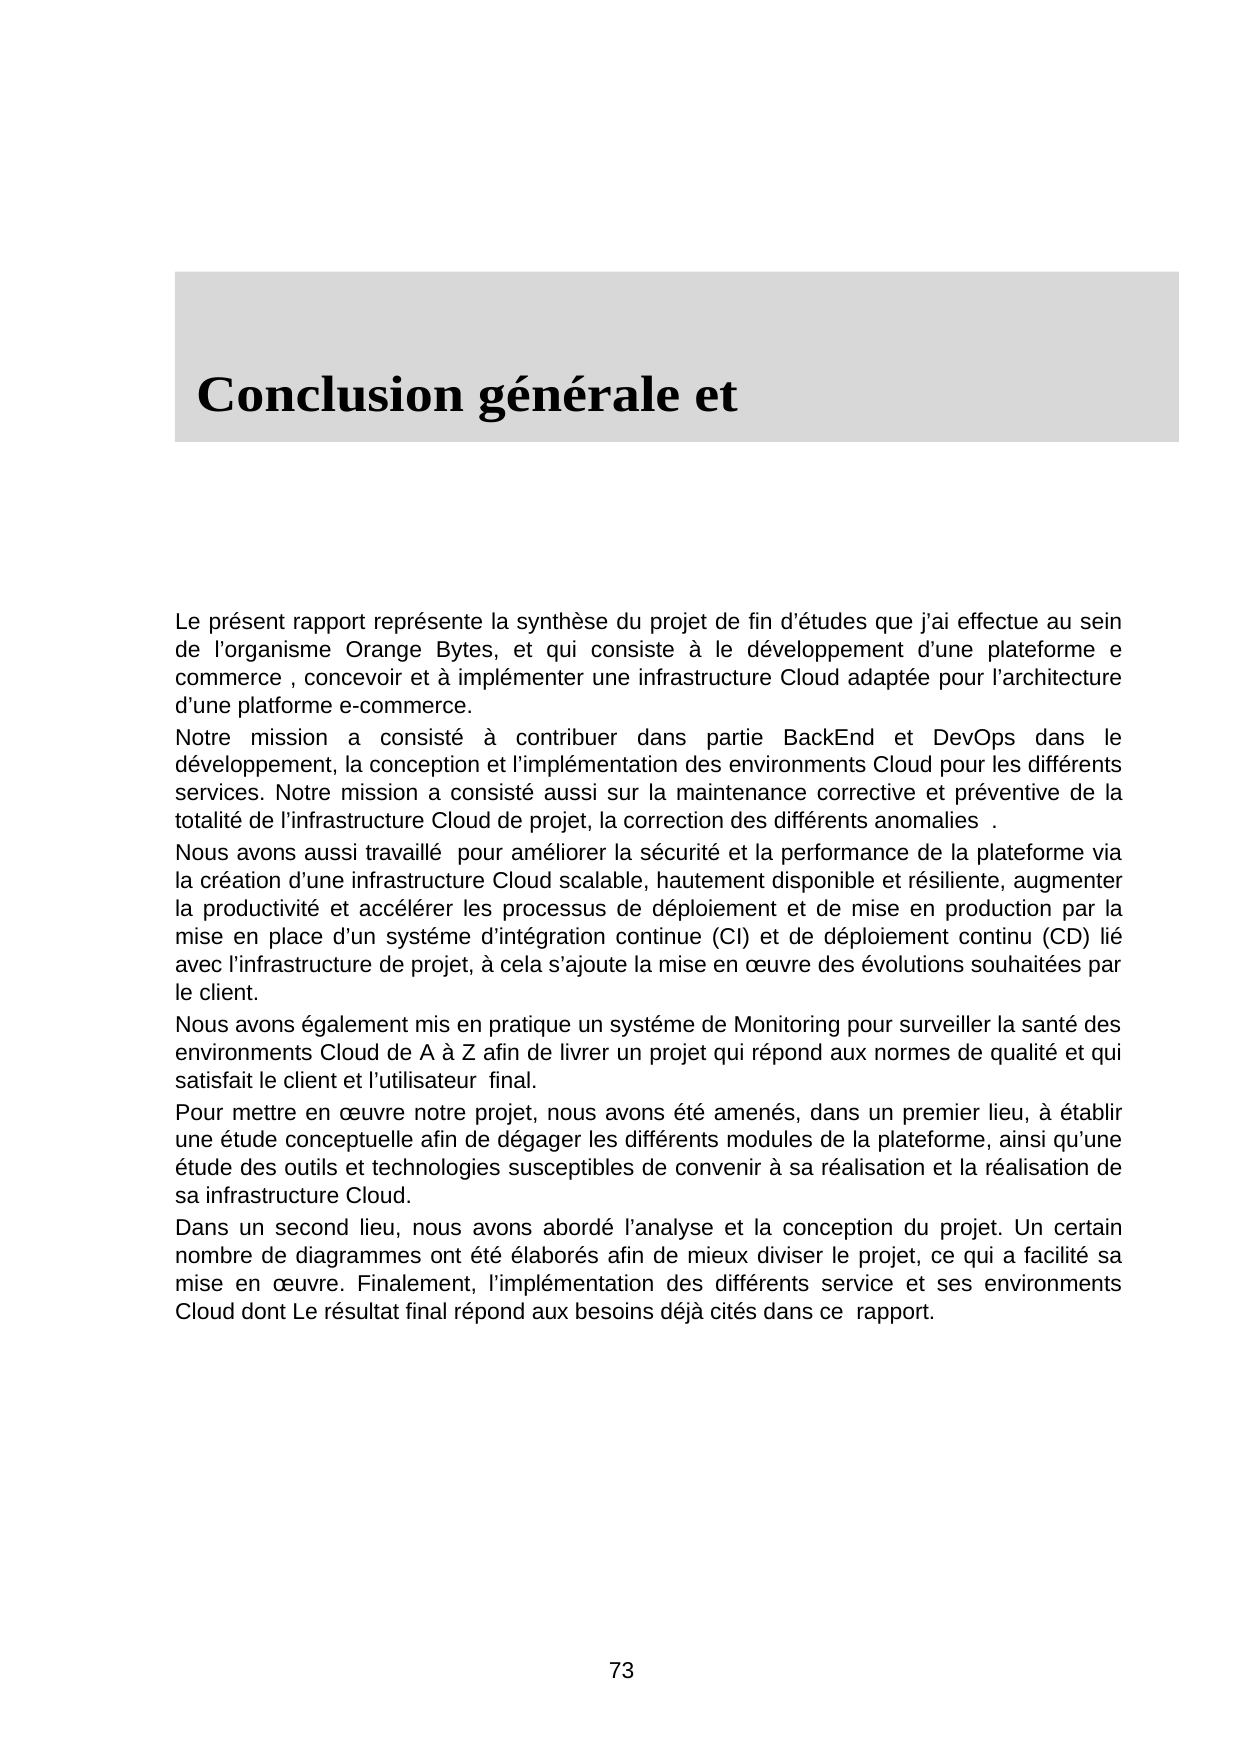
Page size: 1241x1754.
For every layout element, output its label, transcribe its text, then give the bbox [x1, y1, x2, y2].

text Pour mettre en œuvre notre projet, nous avons été amenés, dans un premier lieu, à établir une étude conceptuelle afin de dégager les différents modules de la plateforme, ainsi qu’une étude des outils et technologies susceptibles de convenir à sa réalisation et la réalisation de sa infrastructure Cloud. [175, 1098, 1122, 1209]
text Notre mission a consisté à contribuer dans partie BackEnd et DevOps dans le développement, la conception et l’implémentation des environments Cloud pour les différents services. Notre mission a consisté aussi sur la maintenance corrective et préventive de la totalité de l’infrastructure Cloud de projet, la correction des différents anomalies . [175, 723, 1122, 834]
text Dans un second lieu, nous avons abordé l’analyse et la conception du projet. Un certain nombre de diagrammes ont été élaborés afin de mieux diviser le projet, ce qui a facilité sa mise en œuvre. Finalement, l’implémentation des différents service et ses environments Cloud dont Le résultat final répond aux besoins déjà cités dans ce rapport. [175, 1214, 1122, 1324]
text Nous avons également mis en pratique un systéme de Monitoring pour surveiller la santé des environments Cloud de A à Z afin de livrer un projet qui répond aux normes de qualité et qui satisfait le client et l’utilisateur final. [175, 1011, 1122, 1093]
text Le présent rapport représente la synthèse du projet de fin d’études que j’ai effectue au sein de l’organisme Orange Bytes, et qui consiste à le développement d’une plateforme e commerce , concevoir et à implémenter une infrastructure Cloud adaptée pour l’architecture d’une platforme e-commerce. [175, 608, 1123, 718]
text Nous avons aussi travaillé pour améliorer la sécurité et la performance de la plateforme via la création d’une infrastructure Cloud scalable, hautement disponible et résiliente, augmenter la productivité et accélérer les processus de déploiement et de mise en production par la mise en place d’un systéme d’intégration continue (CI) et de déploiement continu (CD) lié avec l’infrastructure de projet, à cela s’ajoute la mise en œuvre des évolutions souhaitées par le client. [175, 839, 1123, 1005]
